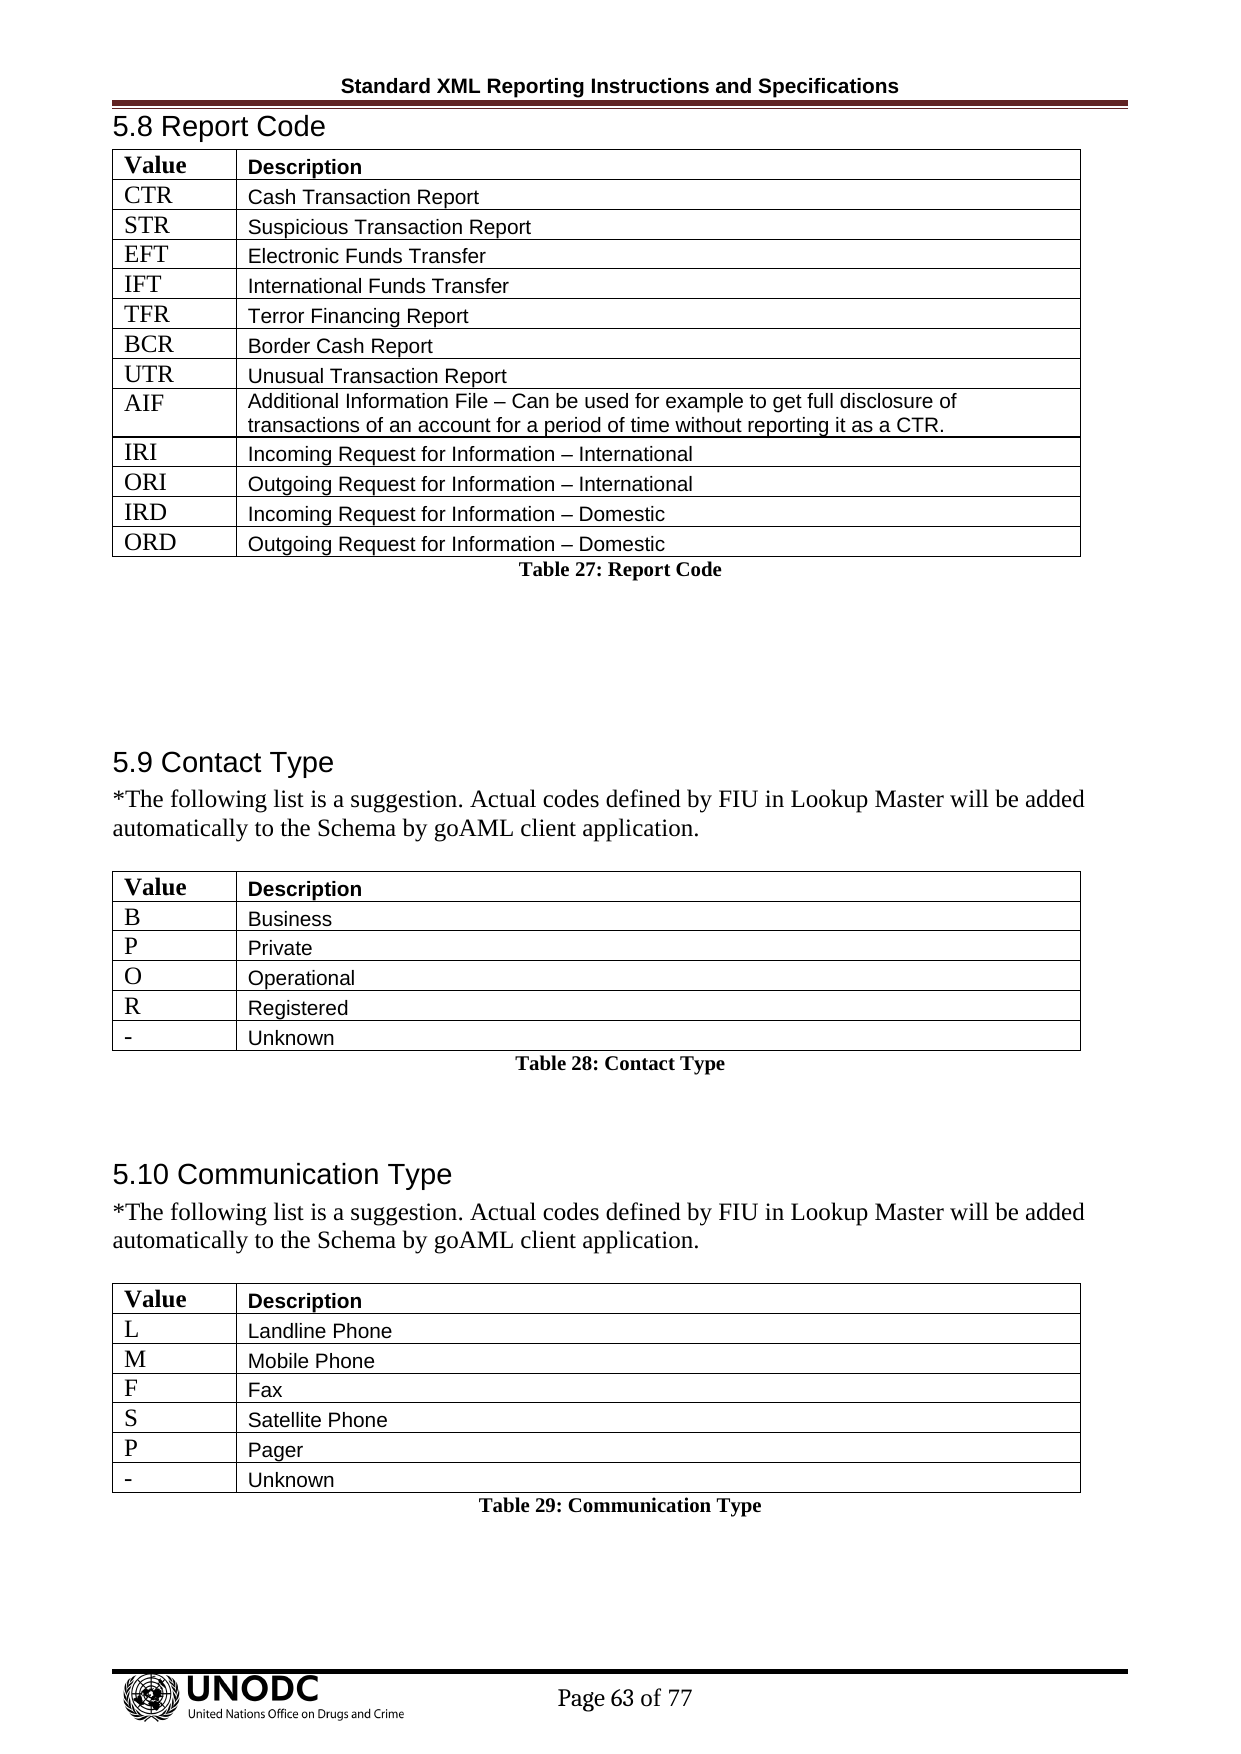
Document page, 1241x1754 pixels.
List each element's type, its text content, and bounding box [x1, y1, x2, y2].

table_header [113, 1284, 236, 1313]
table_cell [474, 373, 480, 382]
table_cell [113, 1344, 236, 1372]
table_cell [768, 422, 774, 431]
text *The following list is a suggestion. Actual codes defined by FIU in Lookup Master will be added automatically to the Schema by goAML client application. [112, 784, 1128, 842]
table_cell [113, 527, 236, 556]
subtitle 5.8 Report Code [112, 109, 1128, 143]
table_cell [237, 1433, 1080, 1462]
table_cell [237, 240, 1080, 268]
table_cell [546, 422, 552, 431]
text Table 28: Contact Type [112, 1051, 1128, 1074]
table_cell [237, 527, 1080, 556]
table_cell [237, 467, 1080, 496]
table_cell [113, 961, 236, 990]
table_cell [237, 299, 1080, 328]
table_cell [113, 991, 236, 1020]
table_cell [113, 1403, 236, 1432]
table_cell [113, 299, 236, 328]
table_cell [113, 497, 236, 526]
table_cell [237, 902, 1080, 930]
text Table 29: Communication Type [112, 1493, 1128, 1517]
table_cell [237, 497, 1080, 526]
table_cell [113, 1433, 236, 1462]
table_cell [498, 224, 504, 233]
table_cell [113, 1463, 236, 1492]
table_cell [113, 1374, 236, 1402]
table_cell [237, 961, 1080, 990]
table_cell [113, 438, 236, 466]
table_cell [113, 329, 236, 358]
text *The following list is a suggestion. Actual codes defined by FIU in Lookup Master will be added automatically to the Schema by goAML client application. [112, 1197, 1128, 1254]
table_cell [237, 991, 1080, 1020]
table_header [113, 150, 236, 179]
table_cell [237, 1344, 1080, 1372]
picture [123, 1673, 404, 1722]
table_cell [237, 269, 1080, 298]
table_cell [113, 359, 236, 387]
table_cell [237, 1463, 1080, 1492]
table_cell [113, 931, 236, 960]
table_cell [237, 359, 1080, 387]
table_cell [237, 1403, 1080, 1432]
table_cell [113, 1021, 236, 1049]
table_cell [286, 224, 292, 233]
subtitle 5.9 Contact Type [112, 745, 1128, 778]
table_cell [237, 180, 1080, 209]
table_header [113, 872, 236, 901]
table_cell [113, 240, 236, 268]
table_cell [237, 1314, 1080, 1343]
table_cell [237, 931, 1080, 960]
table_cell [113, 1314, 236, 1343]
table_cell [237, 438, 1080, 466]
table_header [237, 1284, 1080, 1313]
text Table 27: Report Code [112, 557, 1128, 581]
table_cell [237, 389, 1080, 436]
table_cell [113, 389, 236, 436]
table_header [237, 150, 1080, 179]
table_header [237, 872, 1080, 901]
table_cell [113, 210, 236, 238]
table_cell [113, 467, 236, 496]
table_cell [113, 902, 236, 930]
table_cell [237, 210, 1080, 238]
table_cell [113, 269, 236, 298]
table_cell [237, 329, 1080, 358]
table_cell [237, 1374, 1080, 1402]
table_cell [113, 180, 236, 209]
subtitle 5.10 Communication Type [112, 1157, 1128, 1191]
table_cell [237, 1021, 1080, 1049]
